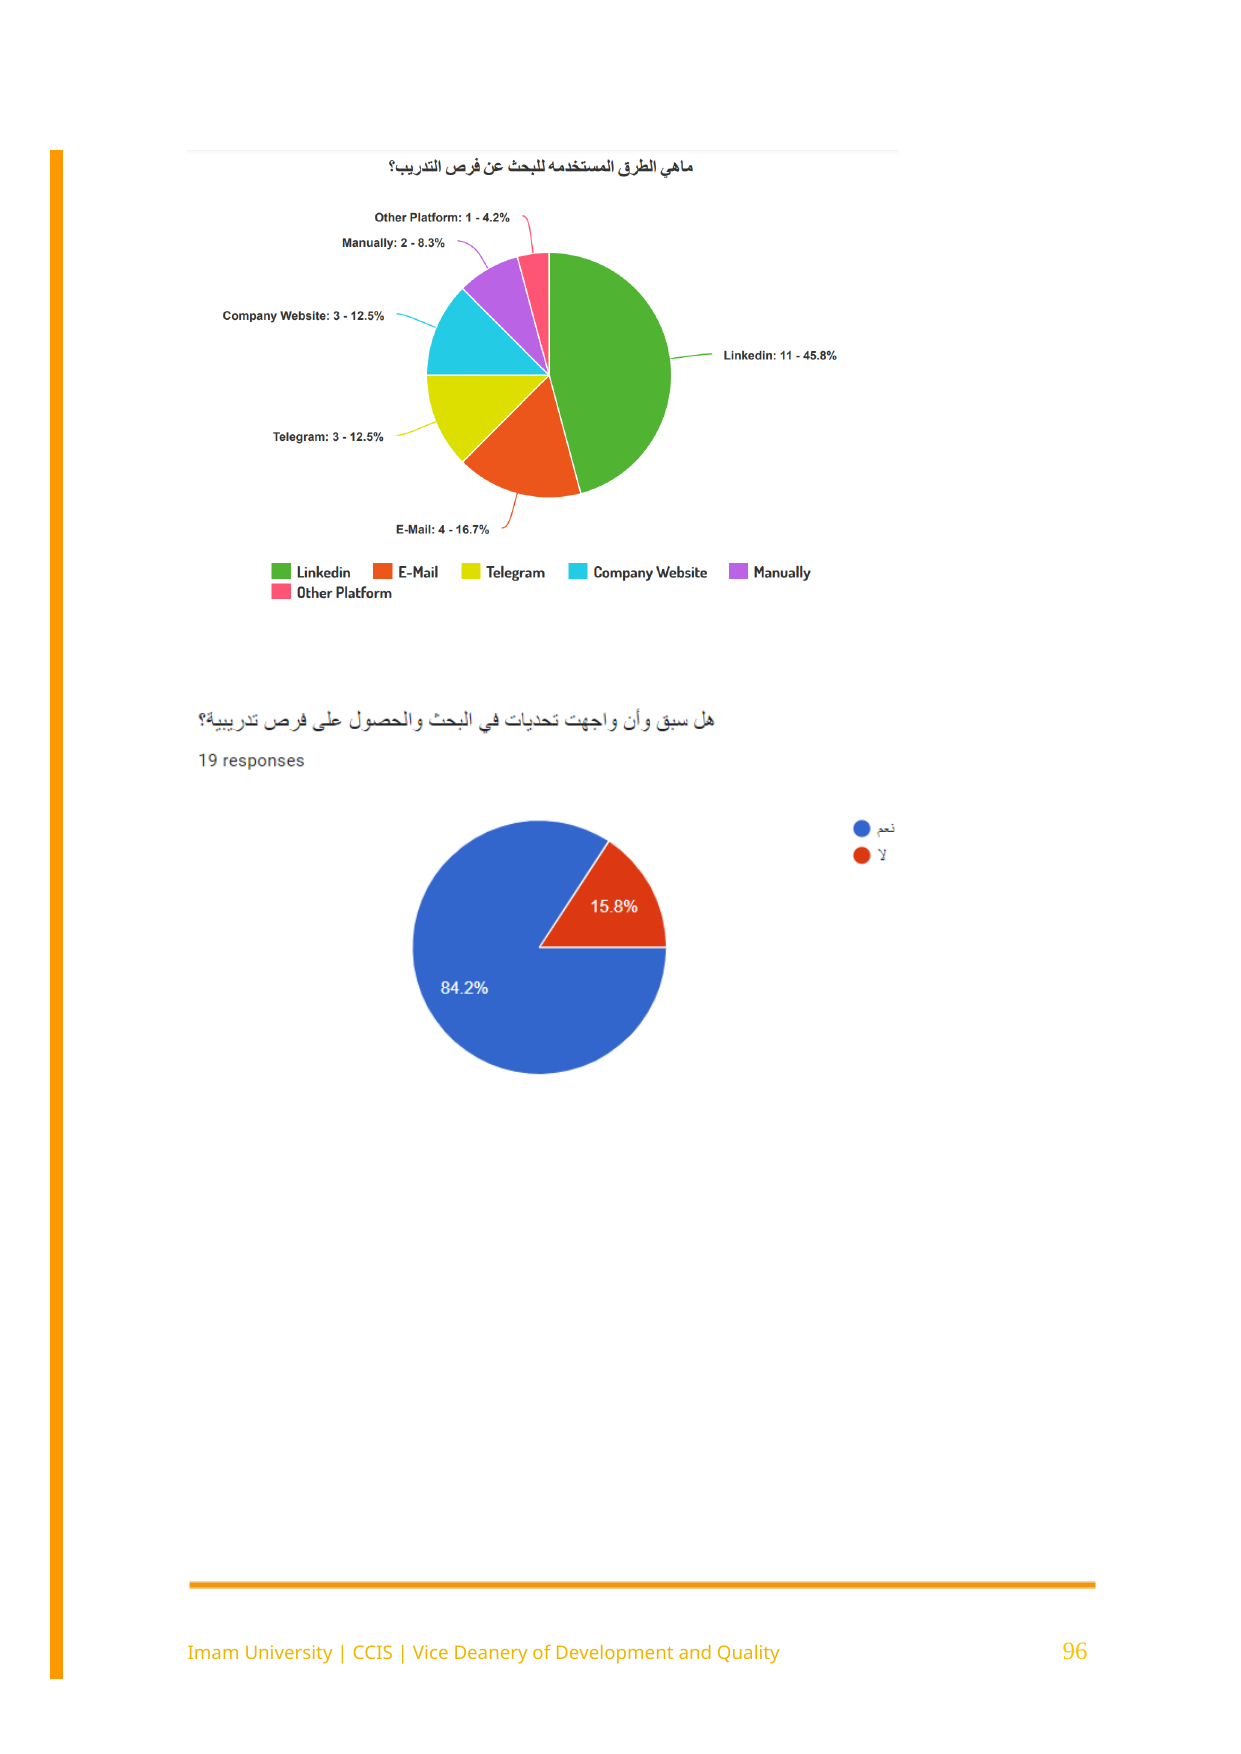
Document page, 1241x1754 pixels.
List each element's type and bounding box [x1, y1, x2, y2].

picture [187, 1580, 1100, 1589]
picture [186, 686, 942, 1107]
picture [186, 150, 899, 605]
